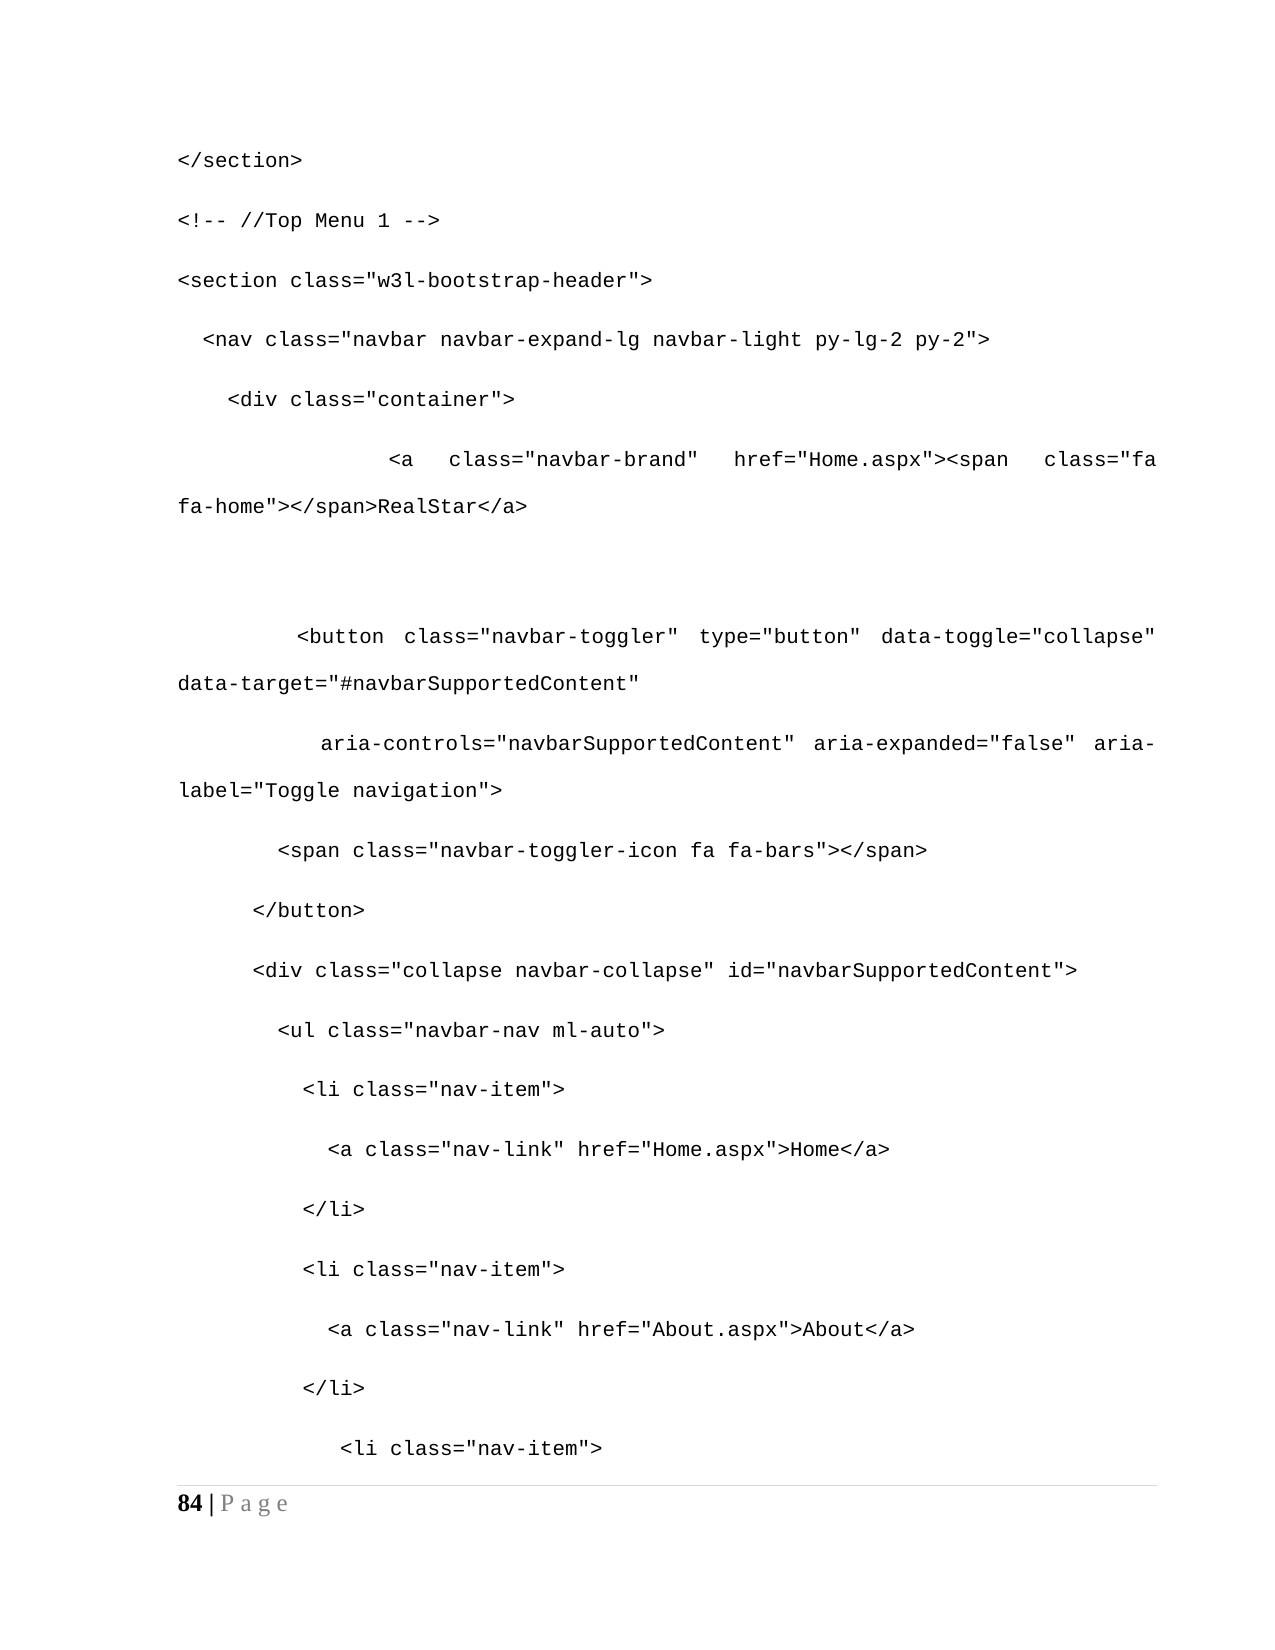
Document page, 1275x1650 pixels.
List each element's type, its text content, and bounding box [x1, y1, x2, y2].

text aria-controls="navbarSupportedContent" aria-expanded="false" aria-label="Toggle navigation"> [177, 733, 1157, 804]
text <!-- //Top Menu 1 --> [177, 210, 1157, 233]
text <ul class="navbar-nav ml-auto"> [177, 1019, 1157, 1043]
text <a class="nav-link" href="About.aspx">About</a> [177, 1318, 1157, 1342]
text <li class="nav-item"> [177, 1259, 1157, 1282]
text </li> [177, 1378, 1157, 1402]
text <a class="nav-link" href="Home.aspx">Home</a> [177, 1139, 1157, 1163]
text <a class="navbar-brand" href="Home.aspx"><span class="fa fa-home"></span>RealStar</a> [177, 449, 1157, 520]
text <div class="container"> [177, 389, 1157, 413]
text </section> [177, 150, 1157, 174]
text <nav class="navbar navbar-expand-lg navbar-light py-lg-2 py-2"> [177, 329, 1157, 353]
text </button> [177, 900, 1157, 924]
text <li class="nav-item"> [177, 1438, 1157, 1462]
text <span class="navbar-toggler-icon fa fa-bars"></span> [177, 840, 1157, 864]
text <button class="navbar-toggler" type="button" data-toggle="collapse" data-target="#navbarSupportedContent" [177, 626, 1157, 697]
text <div class="collapse navbar-collapse" id="navbarSupportedContent"> [177, 960, 1157, 983]
text </li> [177, 1199, 1157, 1223]
text <li class="nav-item"> [177, 1079, 1157, 1103]
text <section class="w3l-bootstrap-header"> [177, 269, 1157, 293]
